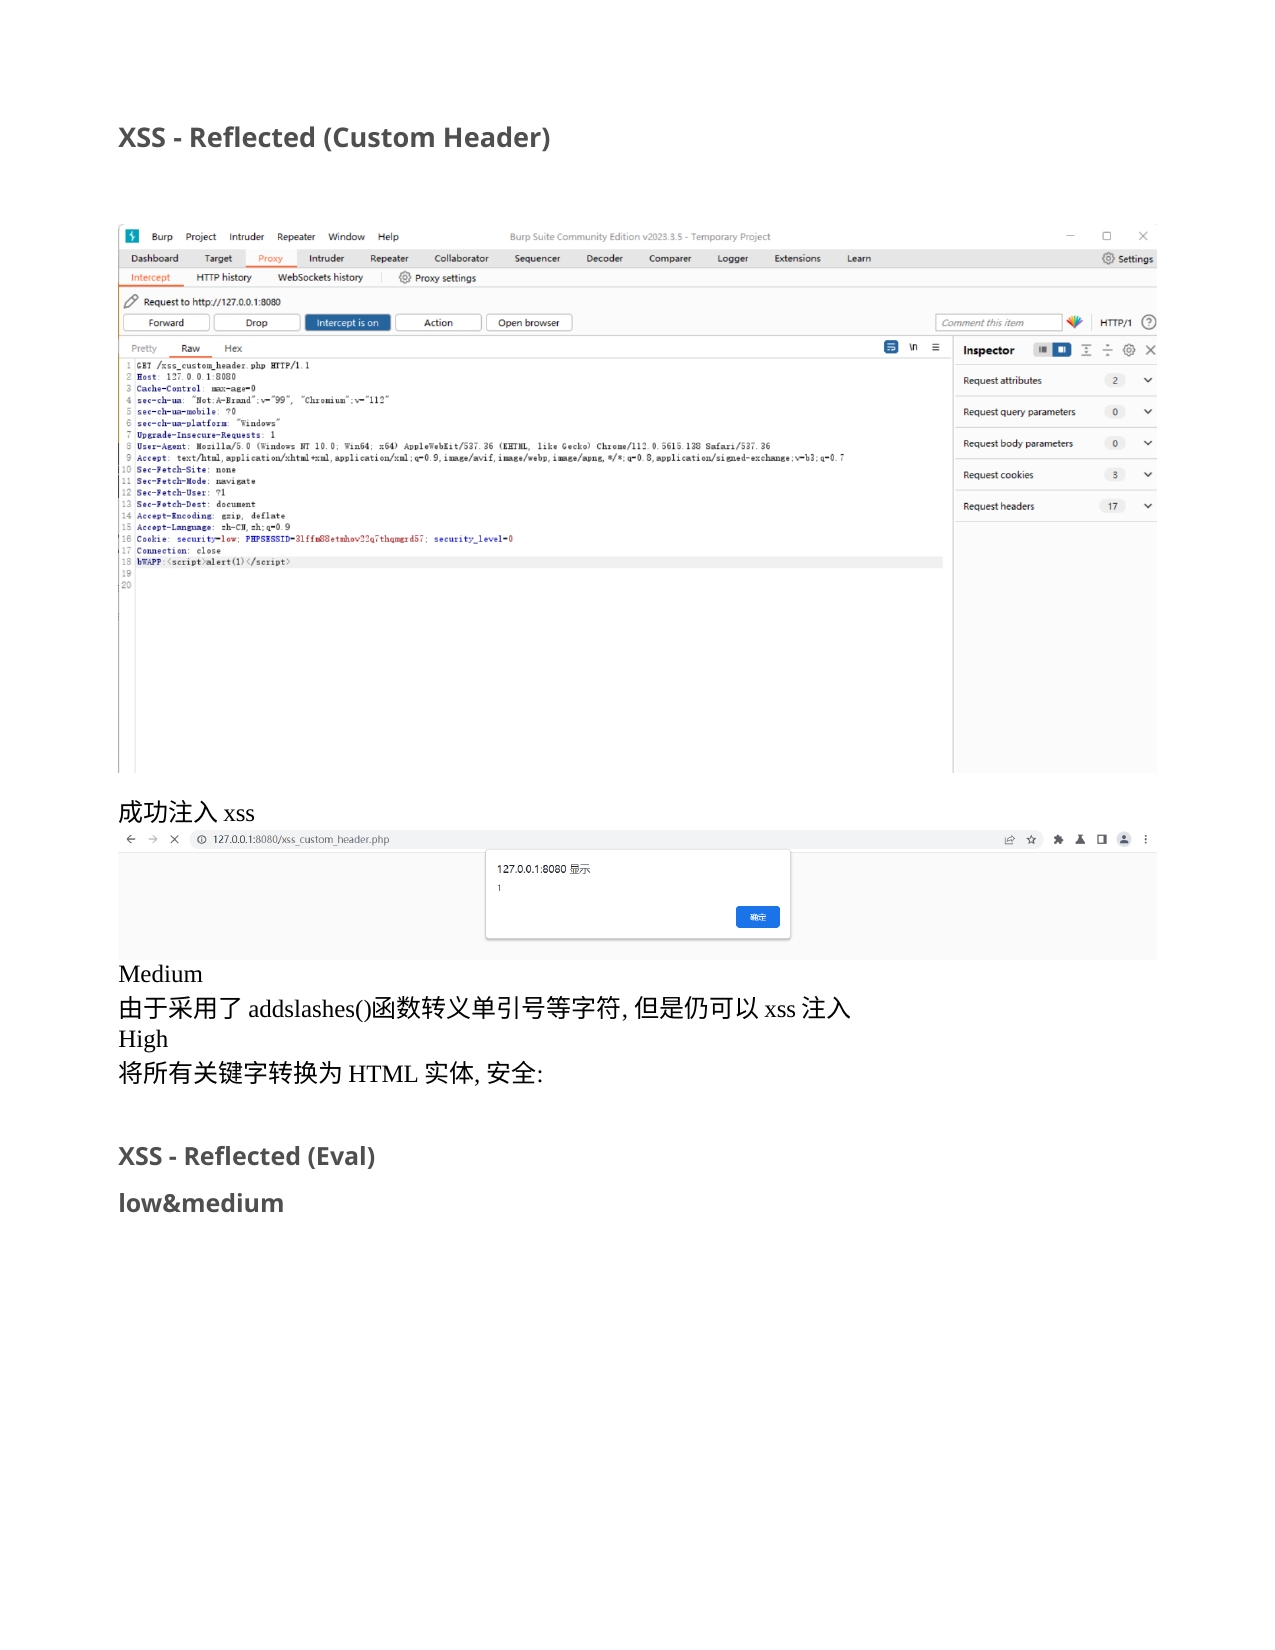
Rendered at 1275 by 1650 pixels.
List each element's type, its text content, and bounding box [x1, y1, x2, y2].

text 由于采用了addslashes()函数转义单引号等字符, 但是仍可以xss注入 [118, 988, 1157, 1024]
subtitle XSS - Reflected (Eval) [118, 1139, 1157, 1173]
text 将所有关键字转换为HTML实体, 安全: [118, 1053, 1157, 1089]
text 成功注入xss [118, 773, 1157, 829]
text Medium [118, 960, 1157, 988]
picture [118, 224, 1157, 773]
text High [118, 1024, 1157, 1053]
text low&medium [118, 1186, 1157, 1220]
picture [118, 829, 1157, 960]
subtitle XSS - Reflected (Custom Header) [118, 118, 1157, 155]
